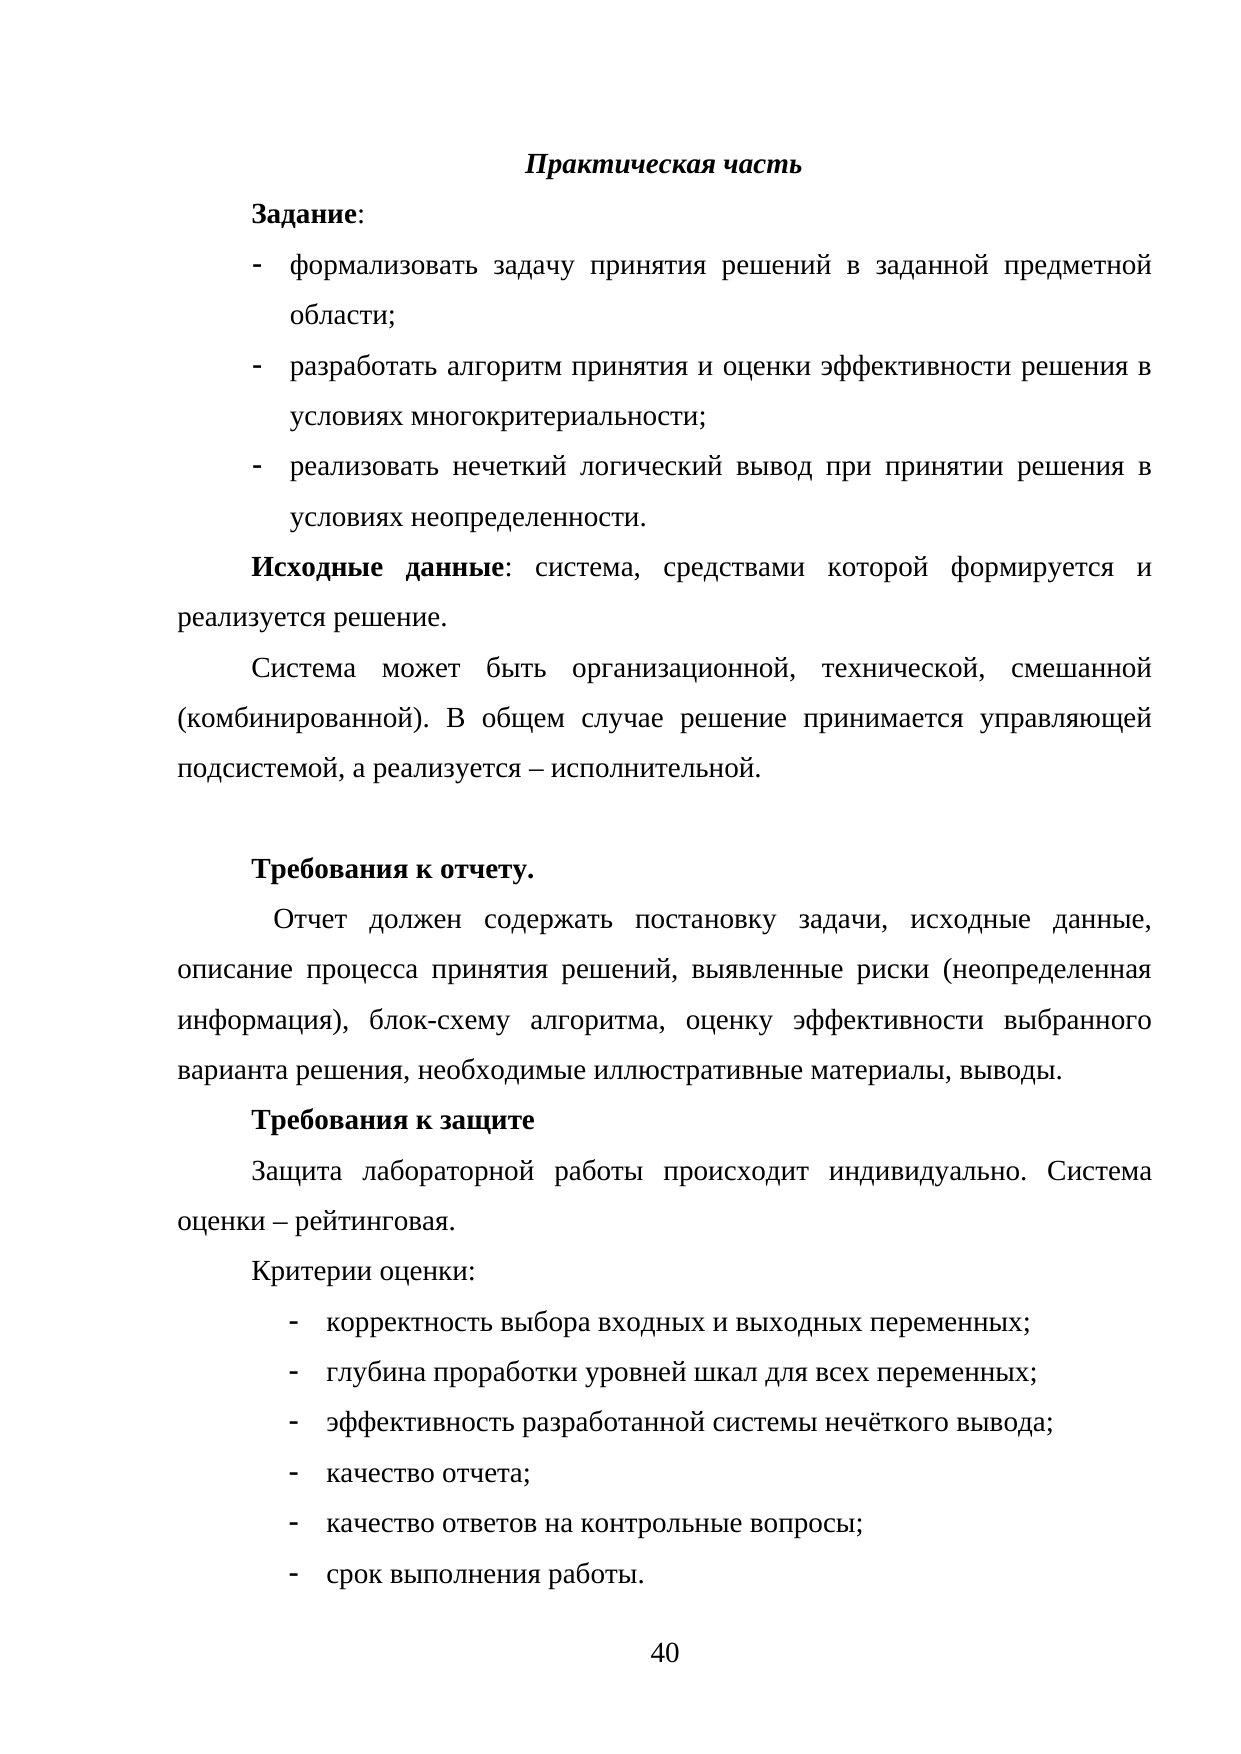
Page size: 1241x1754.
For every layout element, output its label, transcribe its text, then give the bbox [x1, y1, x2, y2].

text Задание: [177, 197, 1153, 230]
list формализовать задачу принятия решений в заданной предметной области; [252, 247, 1153, 331]
text Требования к защите [177, 1102, 1153, 1136]
list глубина проработки уровней шкал для всех переменных; [288, 1354, 1153, 1388]
text Исходные данные: система, средствами которой формируется и реализуется решение. [177, 549, 1153, 633]
list срок выполнения работы. [288, 1556, 1153, 1589]
list корректность выбора входных и выходных переменных; [288, 1304, 1153, 1337]
list качество отчета; [288, 1455, 1153, 1489]
text Система может быть организационной, технической, смешанной (комбинированной). В общем случае решение принимается управляющей подсистемой, а реализуется – исполнительной. [177, 650, 1153, 784]
list качество ответов на контрольные вопросы; [288, 1505, 1153, 1539]
list разработать алгоритм принятия и оценки эффективности решения в условиях многокритериальности; [252, 348, 1153, 432]
text Требования к отчету. [177, 851, 1153, 884]
subtitle Практическая часть [177, 146, 1153, 180]
text Отчет должен содержать постановку задачи, исходные данные, описание процесса принятия решений, выявленные риски (неопределенная информация), блок-схему алгоритма, оценку эффективности выбранного варианта решения, необходимые иллюстративные материалы, выводы. [177, 901, 1153, 1086]
list реализовать нечеткий логический вывод при принятии решения в условиях неопределенности. [252, 448, 1153, 532]
text Критерии оценки: [177, 1253, 1153, 1287]
list эффективность разработанной системы нечёткого вывода; [288, 1404, 1153, 1438]
text Защита лабораторной работы происходит индивидуально. Система оценки – рейтинговая. [177, 1153, 1153, 1237]
